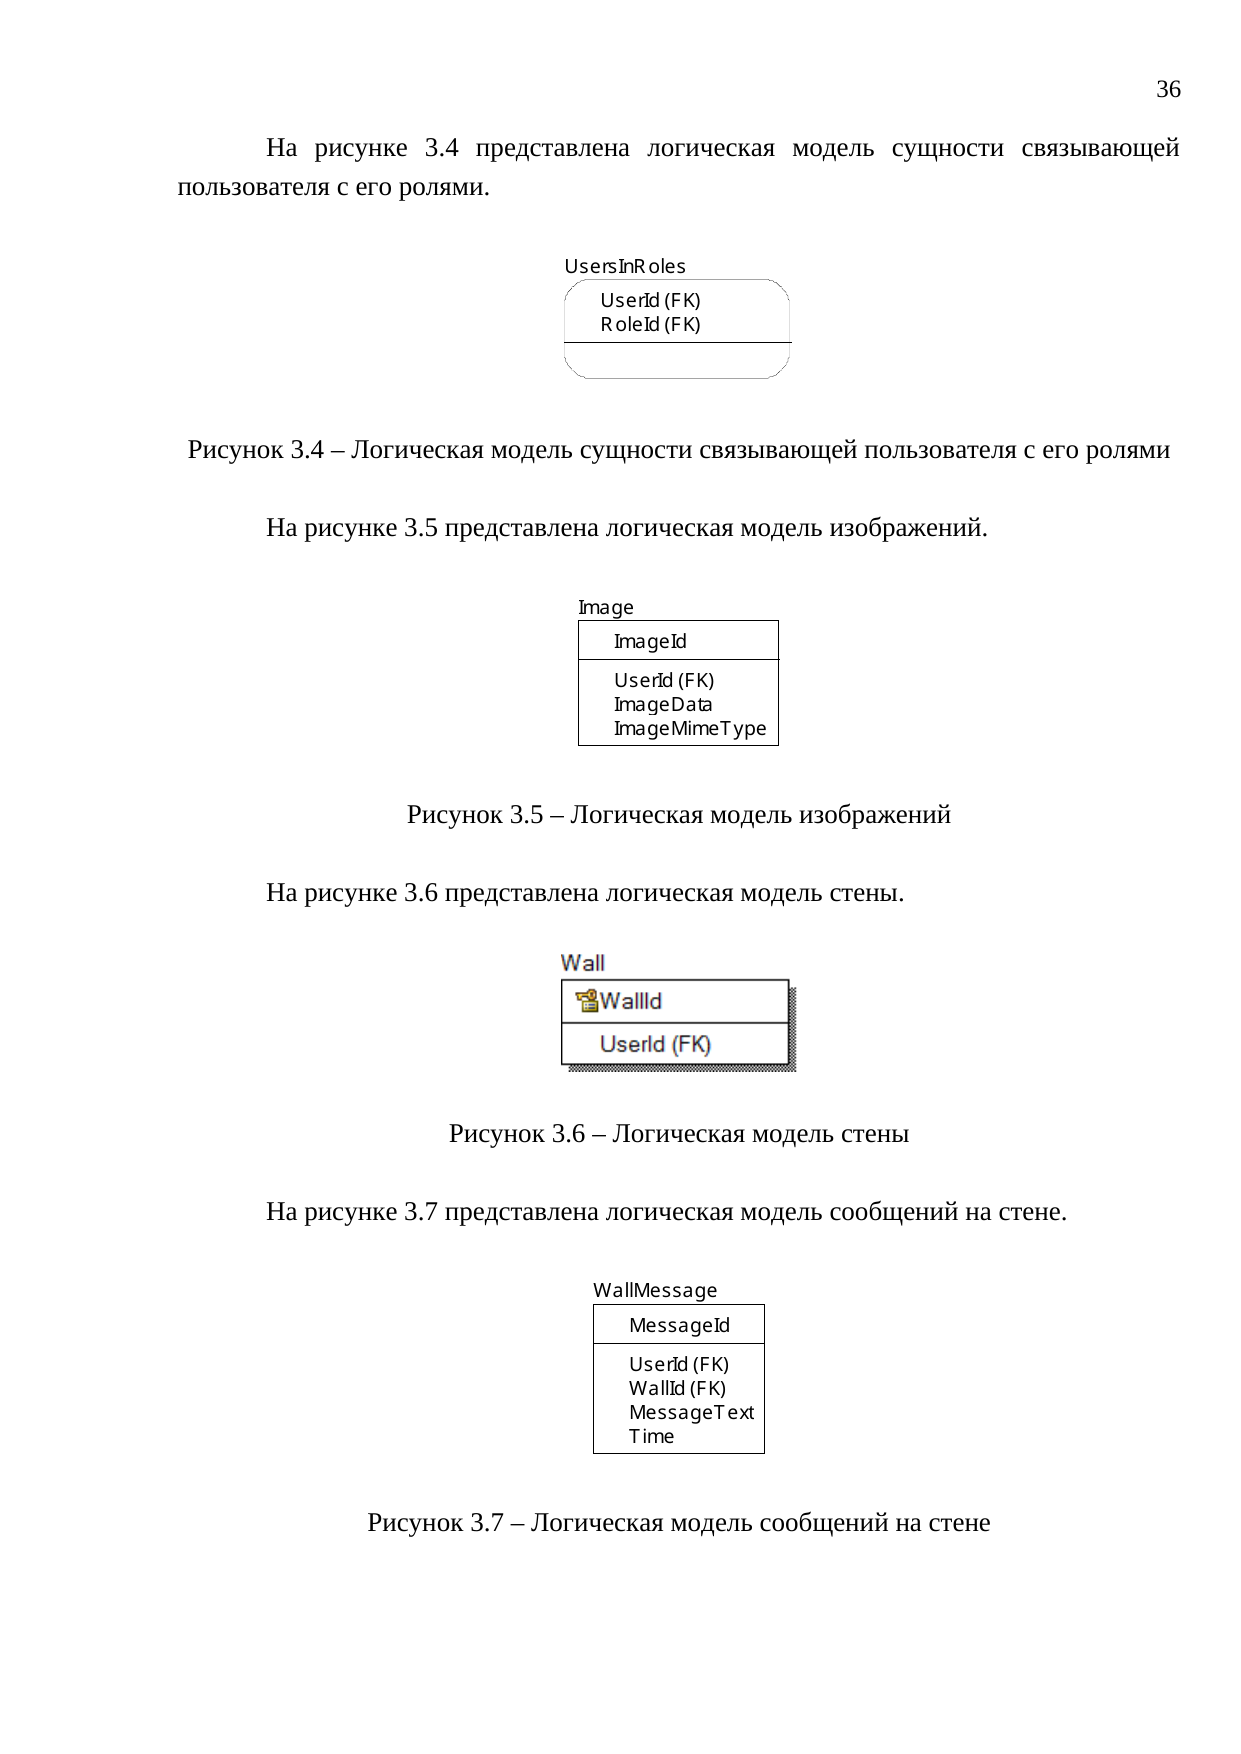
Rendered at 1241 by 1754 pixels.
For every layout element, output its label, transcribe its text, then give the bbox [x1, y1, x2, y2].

text На рисунке 3.5 представлена логическая модель изображений. [177, 511, 1181, 542]
text Рисунок 3.6 – Логическая модель стены [177, 1117, 1181, 1148]
picture [561, 953, 798, 1072]
text Рисунок 3.4 – Логическая модель сущности связывающей пользователя с его ролями [177, 433, 1181, 464]
text На рисунке 3.4 представлена логическая модель сущности связывающей пользователя с его ролями. [177, 131, 1181, 201]
text Рисунок 3.5 – Логическая модель изображений [177, 798, 1181, 829]
text Рисунок 3.7 – Логическая модель сообщений на стене [177, 1506, 1181, 1538]
text На рисунке 3.7 представлена логическая модель сообщений на стене. [177, 1195, 1181, 1226]
text На рисунке 3.6 представлена логическая модель стены. [177, 876, 1181, 907]
